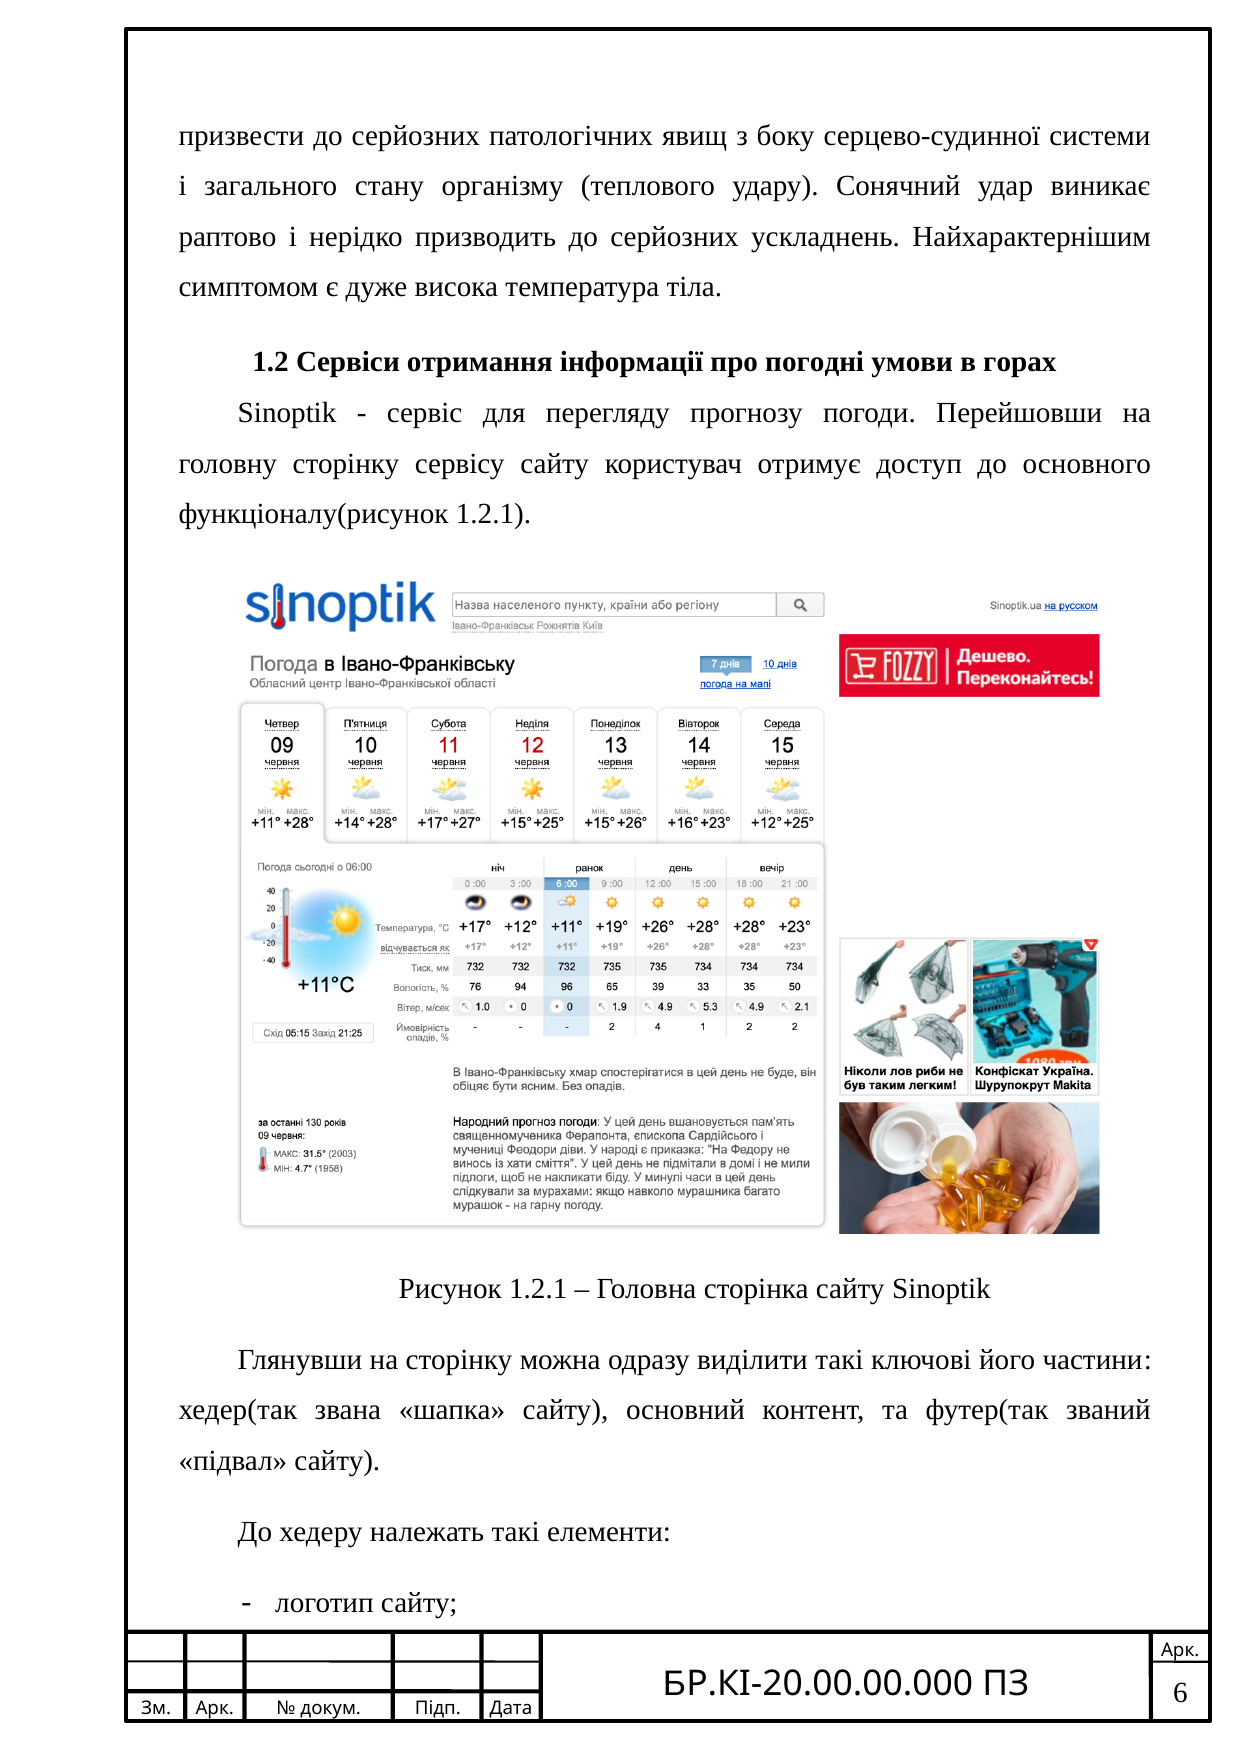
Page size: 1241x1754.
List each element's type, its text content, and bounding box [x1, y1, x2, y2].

text Глянувши на сторінку можна одразу виділити такі ключові його частини: хедер(так звана «шапка» сайту), основний контент, та футер(так званий «підвал» сайту). [178, 1342, 1152, 1476]
subtitle 1.2 Сервіси отримання інформації про погодні умови в горах [252, 344, 1152, 378]
text Sinoptik - сервіс для перегляду прогнозу погоди. Перейшовши на головну сторінку сервісу сайту користувач отримує доступ до основного функціоналу(рисунок 1.2.1). [178, 395, 1152, 529]
text До хедеру належать такі елементи: [178, 1514, 1152, 1547]
text Рисунок 1.2.1 – Головна сторінка сайту Sinoptik [178, 1271, 1152, 1304]
list логотип сайту; [237, 1585, 1152, 1621]
picture [237, 567, 1102, 1234]
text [178, 118, 1152, 303]
